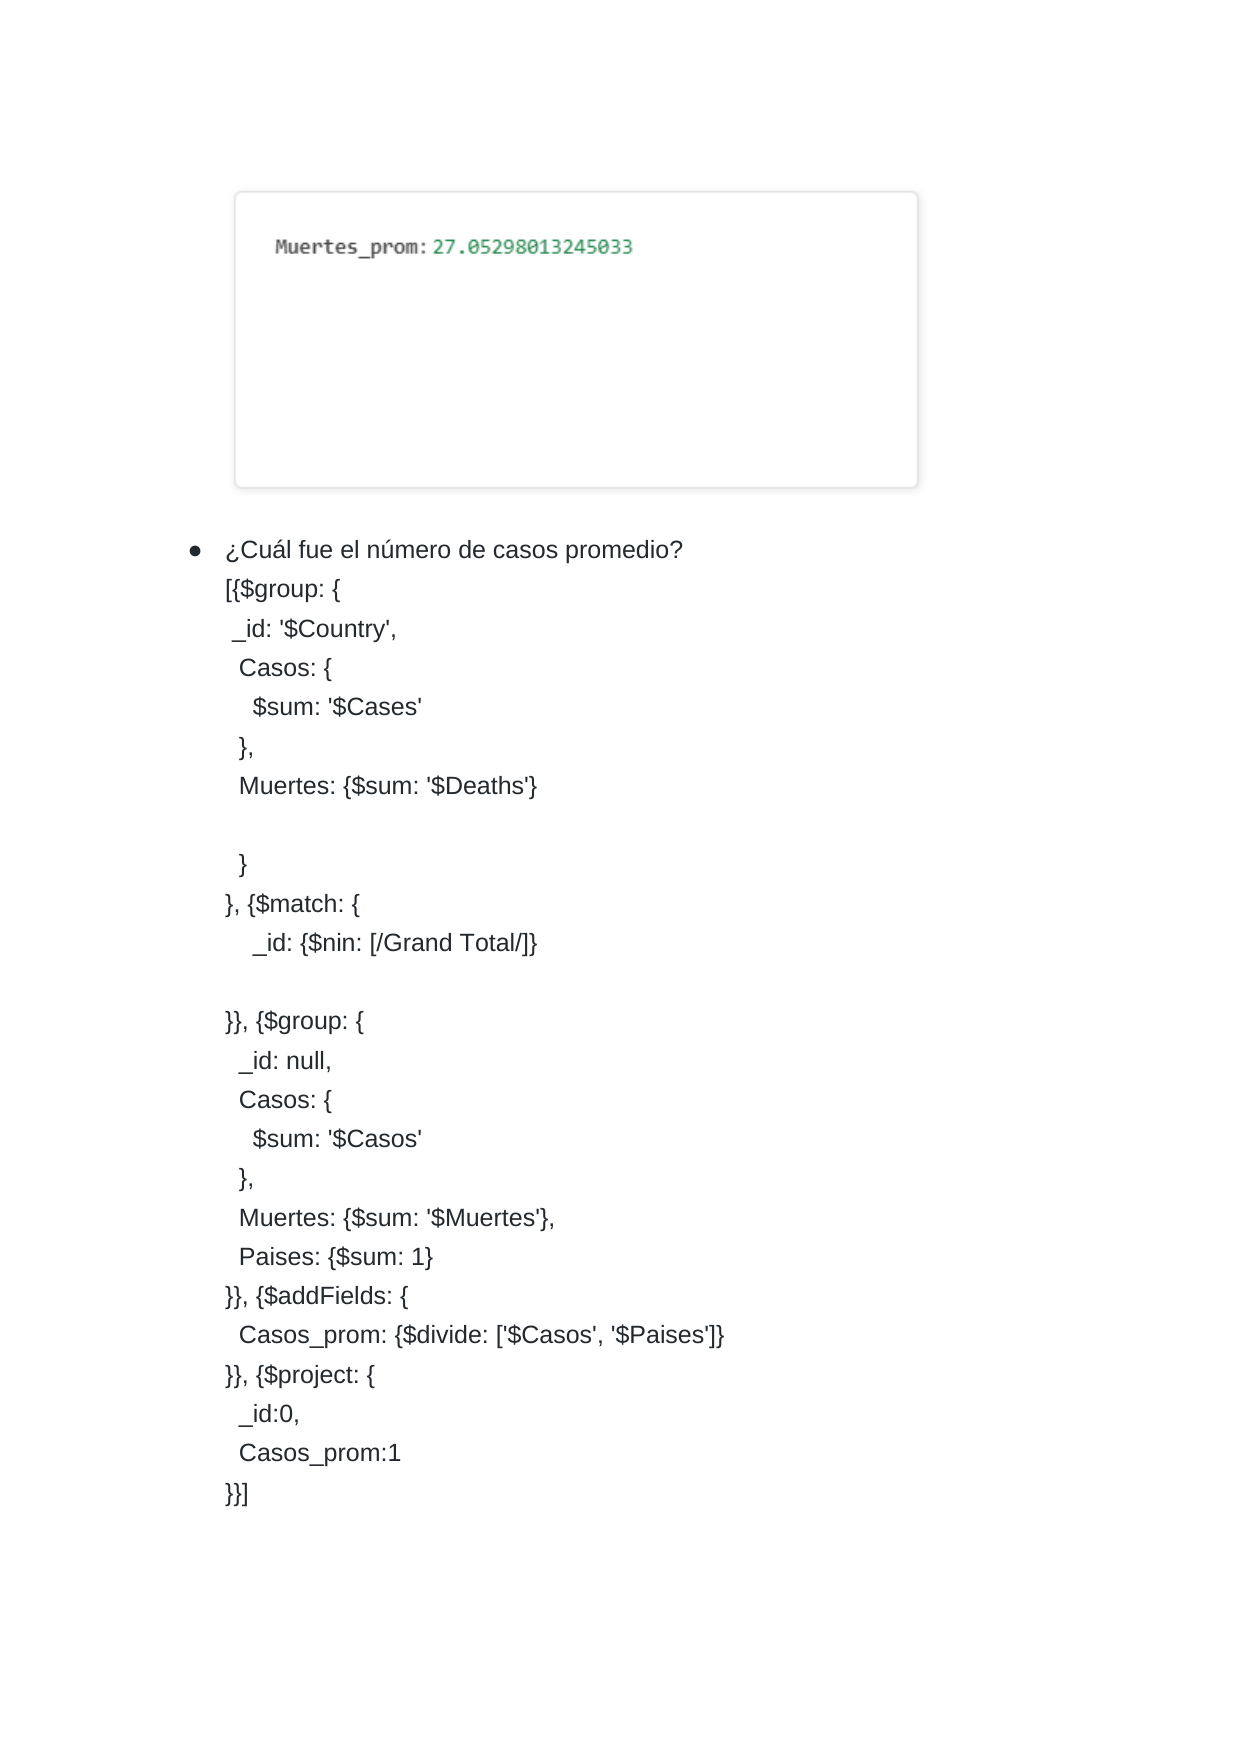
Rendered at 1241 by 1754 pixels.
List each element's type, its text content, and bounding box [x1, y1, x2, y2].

text Paises: {$sum: 1} [225, 1242, 1090, 1271]
text Muertes: {$sum: '$Muertes'}, [225, 1203, 1090, 1231]
text }}, {$project: { [225, 1360, 1090, 1388]
text [{$group: { [225, 574, 1090, 603]
text } [225, 849, 1090, 878]
text }}, {$group: { [225, 1006, 1090, 1035]
text }}] [225, 1478, 1090, 1506]
text Casos_prom: {$divide: ['$Casos', '$Paises']} [225, 1321, 1090, 1349]
text Casos_prom:1 [225, 1438, 1090, 1467]
text $sum: '$Casos' [225, 1124, 1090, 1153]
text _id:0, [225, 1399, 1090, 1428]
list ¿Cuál fue el número de casos promedio? [187, 535, 1090, 564]
text }}, {$addFields: { [225, 1281, 1090, 1310]
text Casos: { [225, 1085, 1090, 1114]
text _id: {$nin: [/Grand Total/]} [225, 928, 1090, 957]
text }, [225, 1163, 1090, 1192]
picture [225, 150, 1008, 525]
text _id: null, [225, 1046, 1090, 1074]
text Casos: { [225, 653, 1090, 682]
text Muertes: {$sum: '$Deaths'} [225, 771, 1090, 799]
text $sum: '$Cases' [225, 692, 1090, 721]
text _id: '$Country', [225, 614, 1090, 642]
text }, {$match: { [225, 888, 1090, 917]
text }, [225, 731, 1090, 760]
